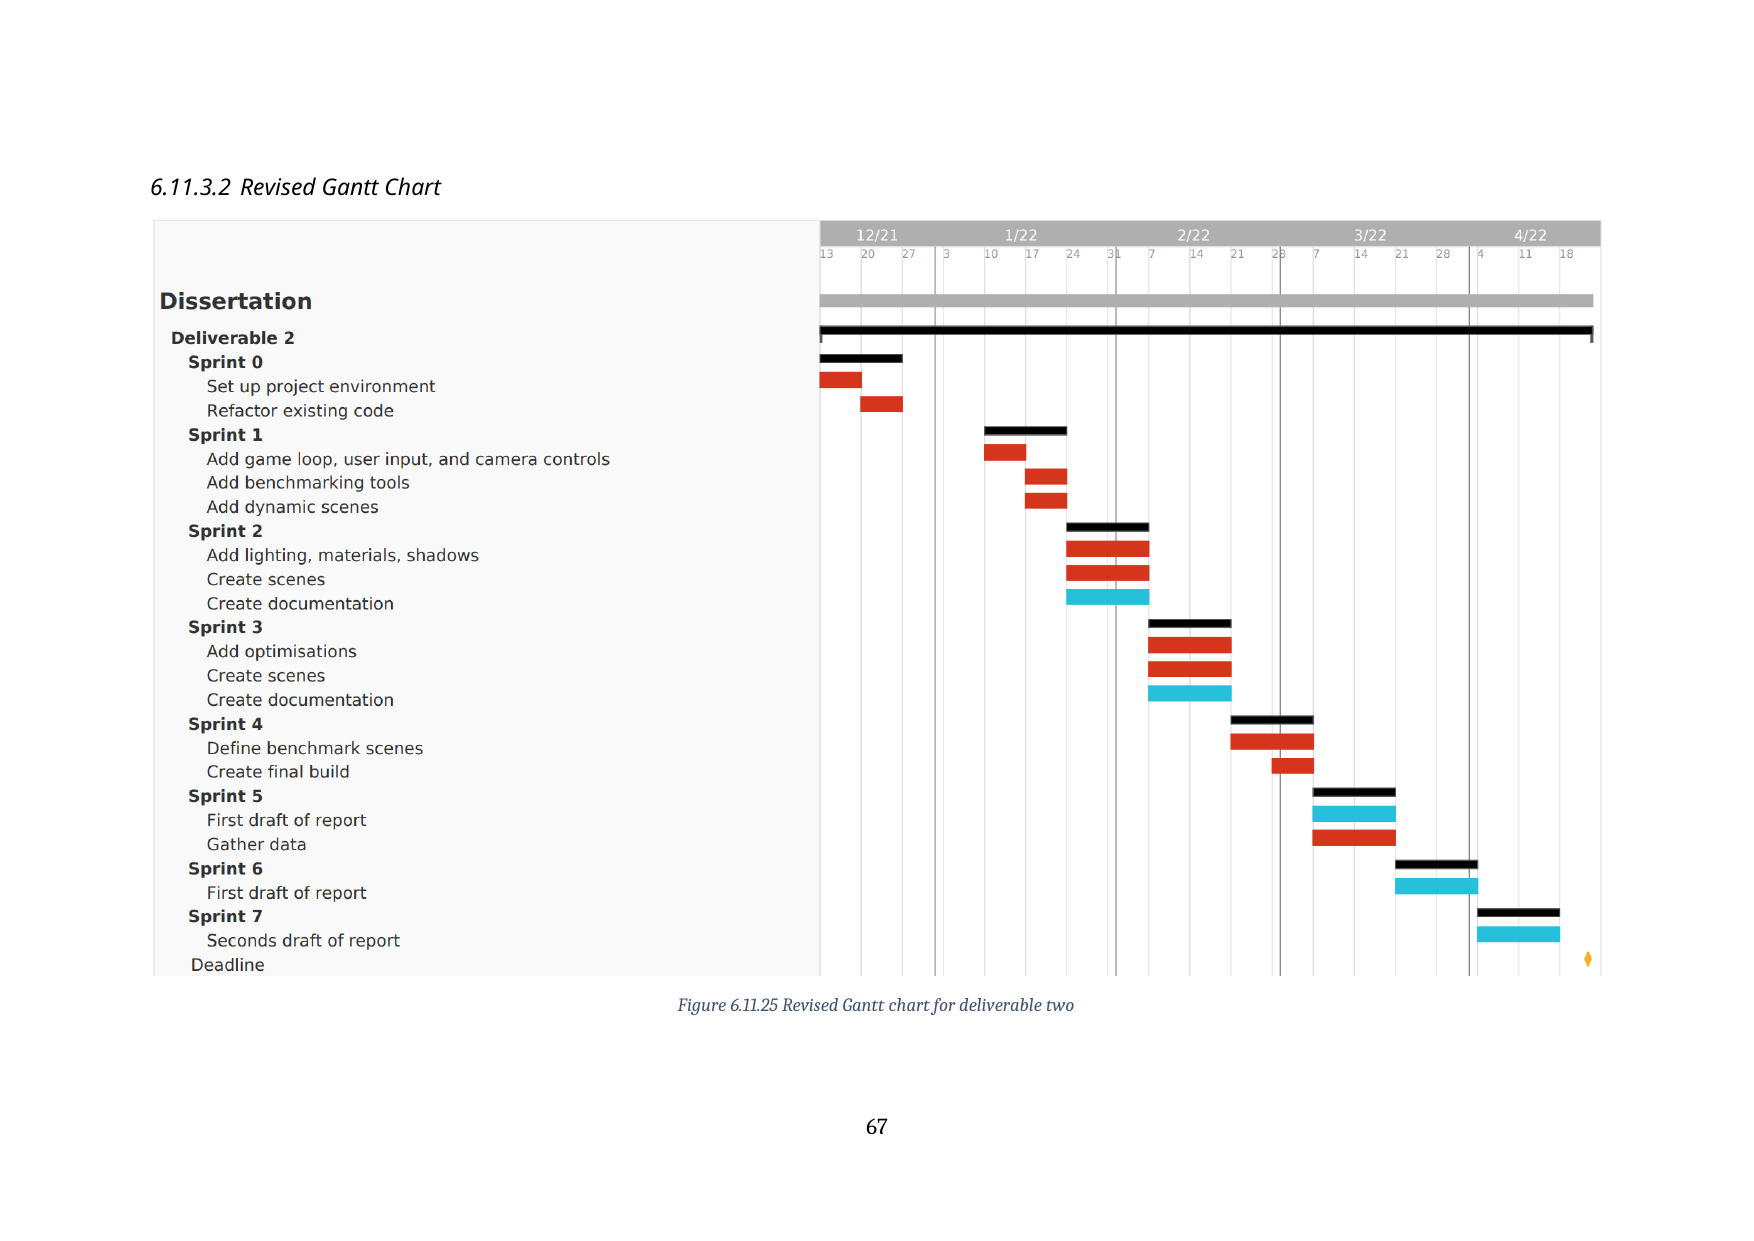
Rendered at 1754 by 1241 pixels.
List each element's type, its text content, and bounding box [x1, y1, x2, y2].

picture [150, 217, 1604, 976]
subtitle Revised Gantt Chart [150, 171, 1604, 202]
